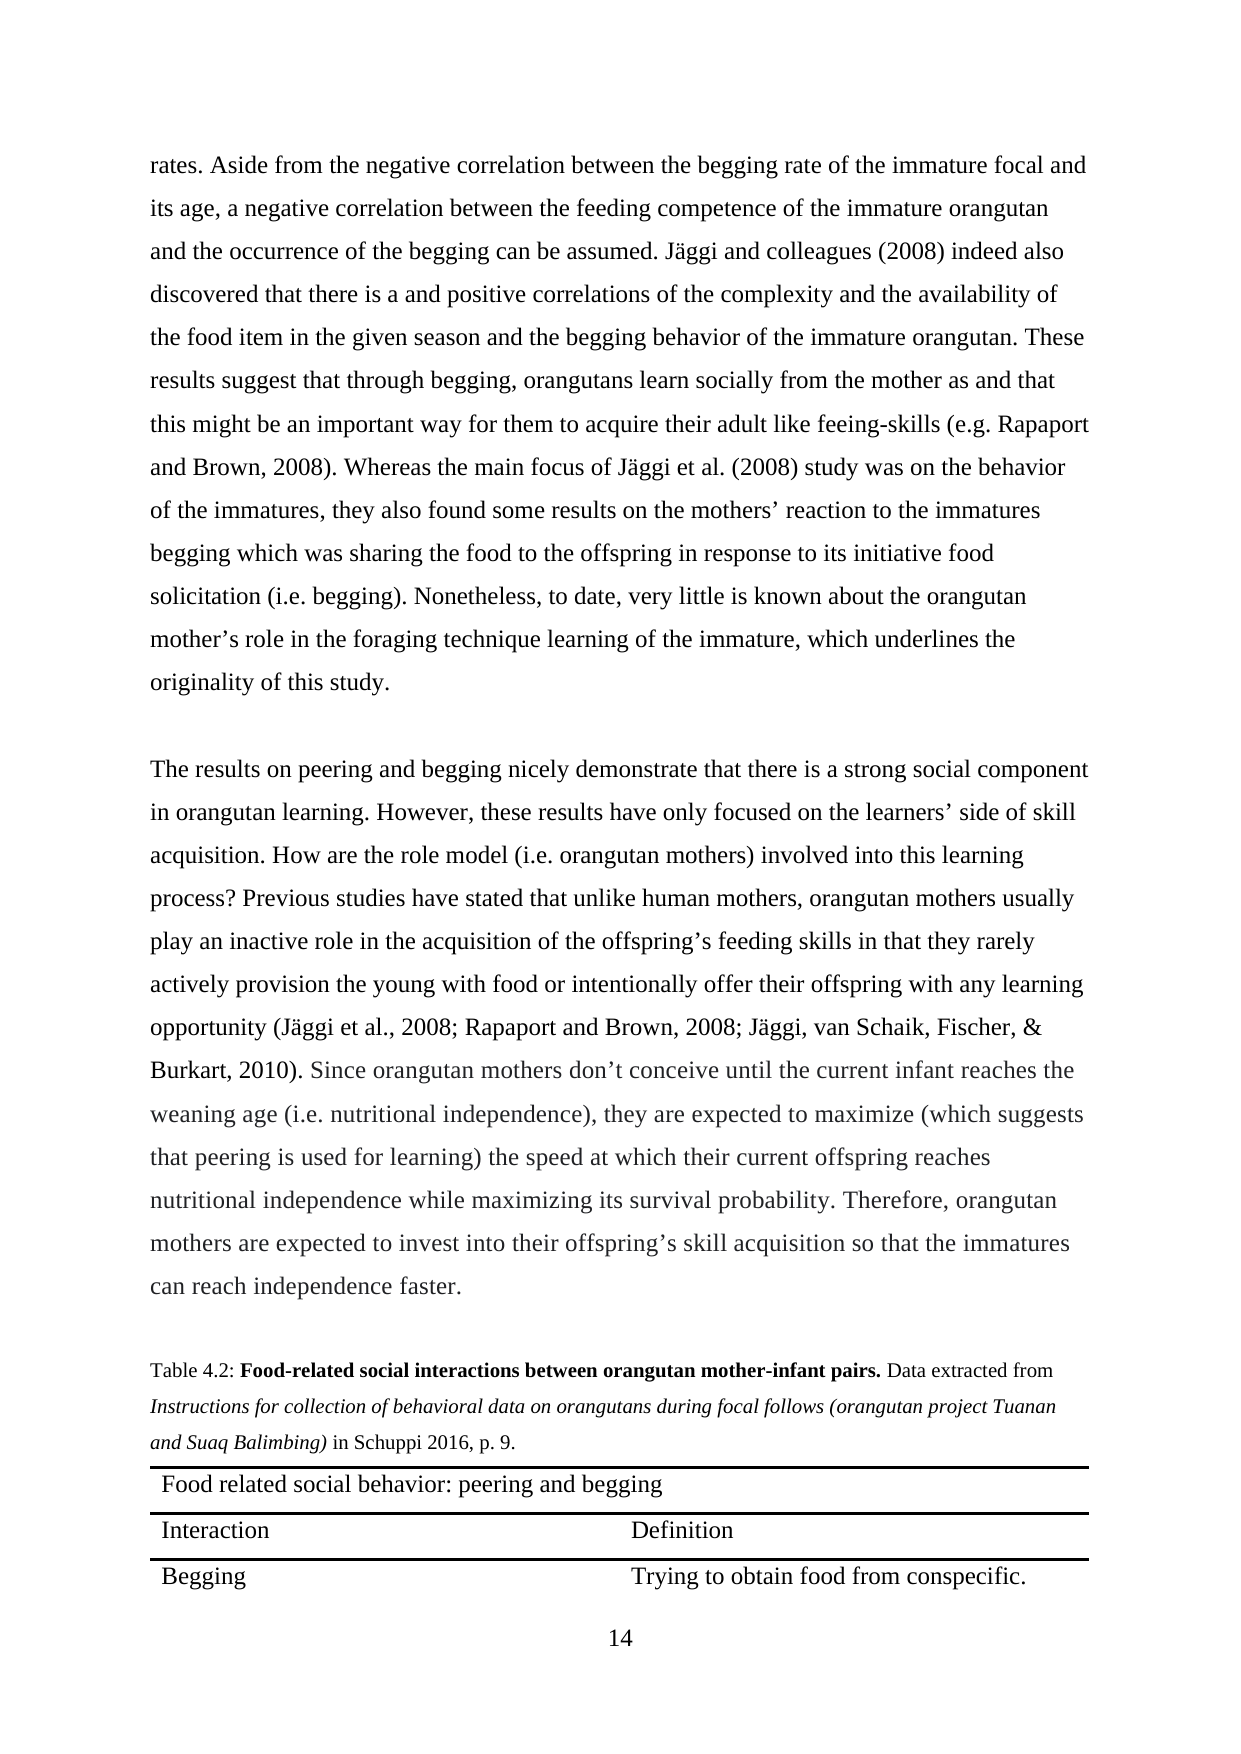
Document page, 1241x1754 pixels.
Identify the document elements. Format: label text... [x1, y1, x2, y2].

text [150, 150, 1090, 696]
text The results on peering and begging nicely demonstrate that there is a strong social component in orangutan learning. However, these results have only focused on the learners’ side of skill acquisition. How are the role model (i.e. orangutan mothers) involved into this learning process? Previous studies have stated that unlike human mothers, orangutan mothers usually play an inactive role in the acquisition of the offspring’s feeding skills in that they rarely actively provision the young with food or intentionally offer their offspring with any learning opportunity (Jäggi et al., 2008; Rapaport and Brown, 2008; Jäggi, van Schaik, Fischer, & Burkart, 2010). Since orangutan mothers don’t conceive until the current infant reaches the weaning age (i.e. nutritional independence), they are expected to maximize (which suggests that peering is used for learning) the speed at which their current offspring reaches nutritional independence while maximizing its survival probability. Therefore, orangutan mothers are expected to invest into their offspring’s skill acquisition so that the immatures can reach independence faster. [150, 754, 1090, 1300]
table_header Food related social behavior: peering and begging [150, 1469, 1089, 1512]
table_cell Definition [620, 1515, 1089, 1558]
table_cell Interaction [150, 1515, 619, 1558]
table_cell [620, 1561, 1089, 1590]
table_cell Begging [150, 1561, 619, 1590]
